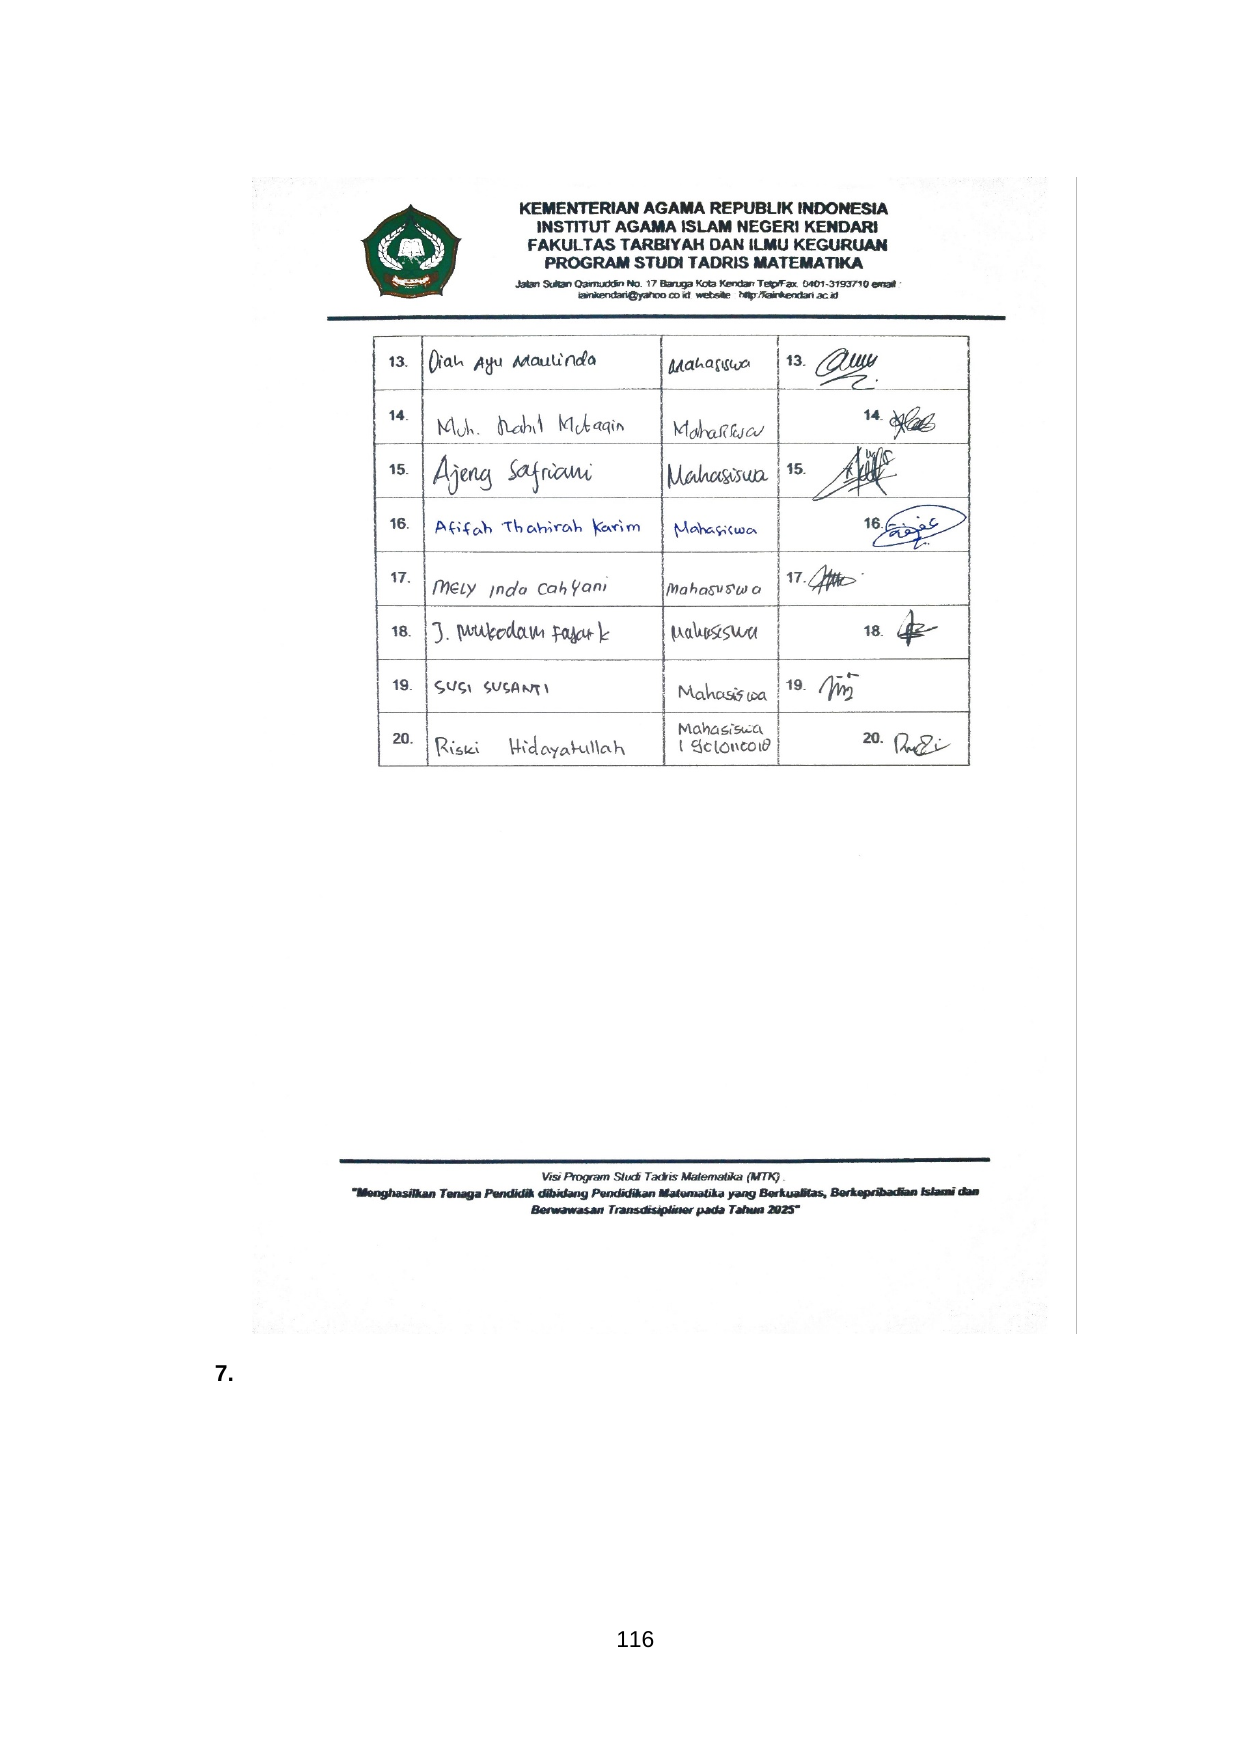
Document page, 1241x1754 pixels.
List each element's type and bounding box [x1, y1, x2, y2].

picture [252, 177, 1077, 1334]
